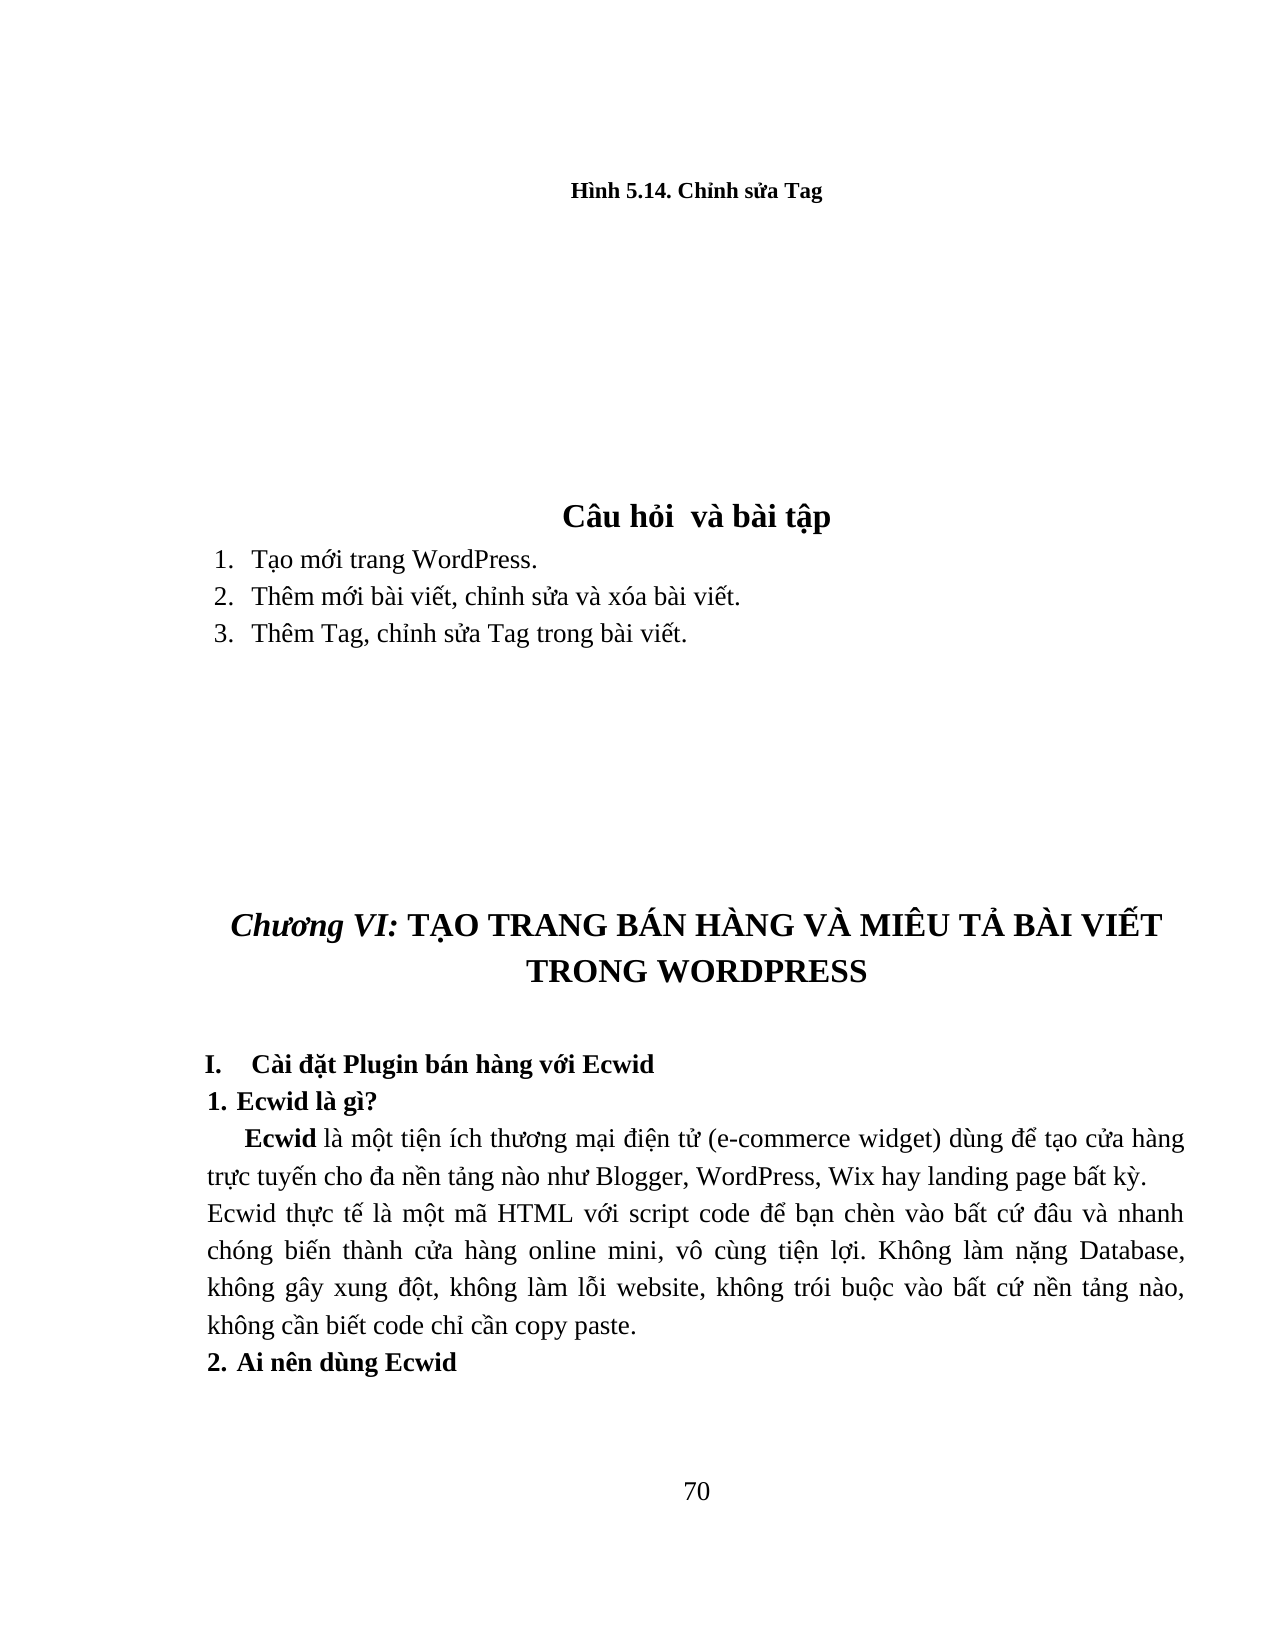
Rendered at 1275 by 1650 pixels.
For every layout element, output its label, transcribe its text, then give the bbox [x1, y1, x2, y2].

text Hình 5.14. Chỉnh sửa Tag [207, 177, 1186, 203]
subtitle Chương VI: TẠO TRANG BÁN HÀNG VÀ MIÊU TẢ BÀI VIẾT TRONG WORDPRESS [207, 906, 1186, 990]
list Tạo mới trang WordPress. [214, 543, 1186, 574]
list Thêm mới bài viết, chỉnh sửa và xóa bài viết. [214, 580, 1186, 611]
text Ecwid là một tiện ích thương mại điện tử (e-commerce widget) dùng để tạo cửa hàng trực tuyến cho đa nền tảng nào như Blogger, WordPress, Wix hay landing page bất kỳ. [207, 1122, 1186, 1191]
list Ai nên dùng Ecwid [207, 1346, 1186, 1377]
list Cài đặt Plugin bán hàng với Ecwid [222, 1048, 1186, 1079]
list Ecwid là gì? [207, 1085, 1186, 1116]
list Thêm Tag, chỉnh sửa Tag trong bài viết. [214, 617, 1186, 648]
text Câu hỏi và bài tập [207, 497, 1186, 535]
text Ecwid thực tế là một mã HTML với script code để bạn chèn vào bất cứ đâu và nhanh chóng biến thành cửa hàng online mini, vô cùng tiện lợi. Không làm nặng Database, không gây xung đột, không làm lỗi website, không trói buộc vào bất cứ nền tảng nào, không cần biết code chỉ cần copy paste. [207, 1197, 1186, 1340]
